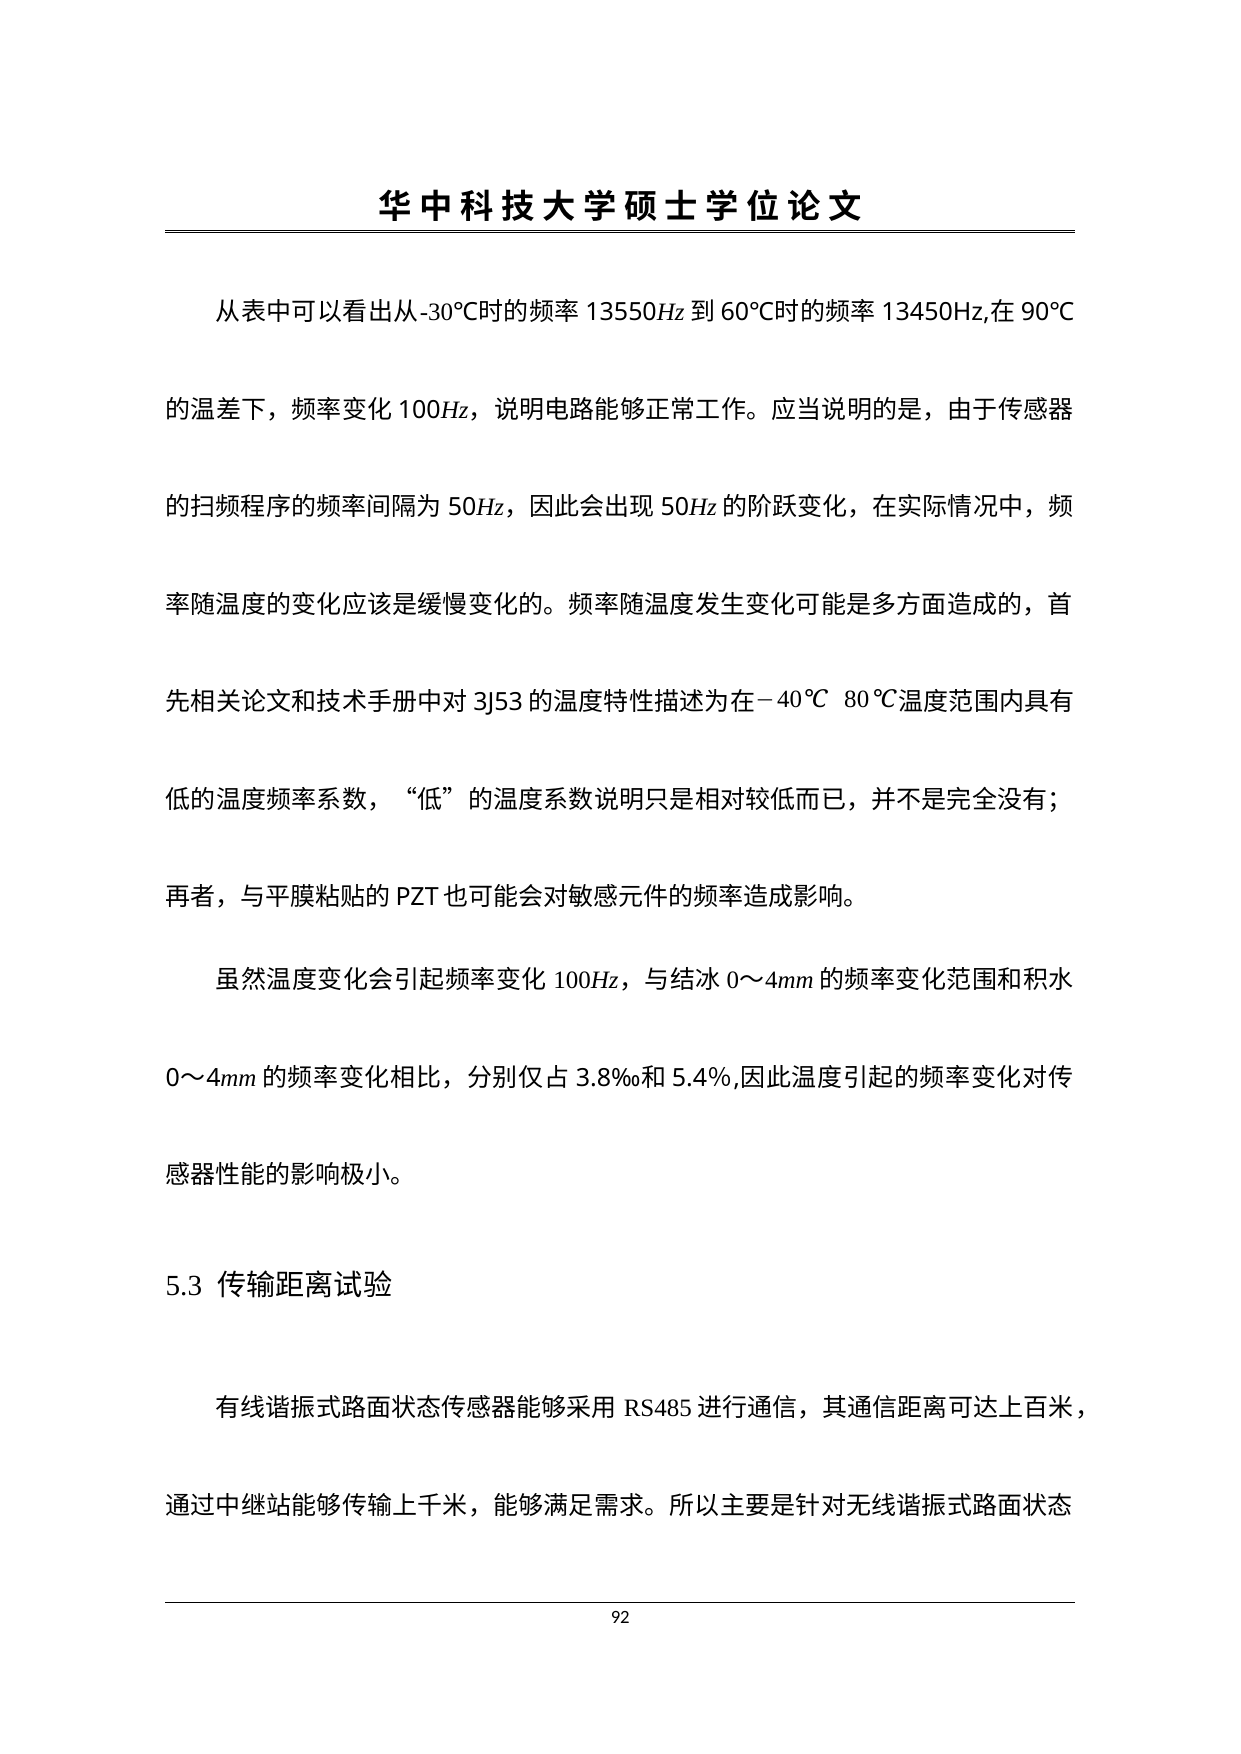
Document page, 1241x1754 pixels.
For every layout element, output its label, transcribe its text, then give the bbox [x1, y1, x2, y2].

list 传输距离试验 [165, 1251, 1075, 1316]
text 从表中可以看出从-30℃时的频率13550Hz到60℃时的频率13450Hz,在90℃的温差下，频率变化100Hz，说明电路能够正常工作。应当说明的是，由于传感器的扫频程序的频率间隔为50Hz，因此会出现50Hz的阶跃变化，在实际情况中，频率随温度的变化应该是缓慢变化的。频率随温度发生变化可能是多方面造成的，首先相关论文和技术手册中对3J53的温度特性描述为在温度范围内具有低的温度频率系数，“低”的温度系数说明只是相对较低而已，并不是完全没有；再者，与平膜粘贴的PZT也可能会对敏感元件的频率造成影响。 [165, 277, 1075, 927]
text 虽然温度变化会引起频率变化100Hz，与结冰0～4mm的频率变化范围和积水0～4mm的频率变化相比，分别仅占3.8‰和5.4％,因此温度引起的频率变化对传感器性能的影响极小。 [165, 945, 1075, 1205]
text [165, 1373, 1075, 1536]
